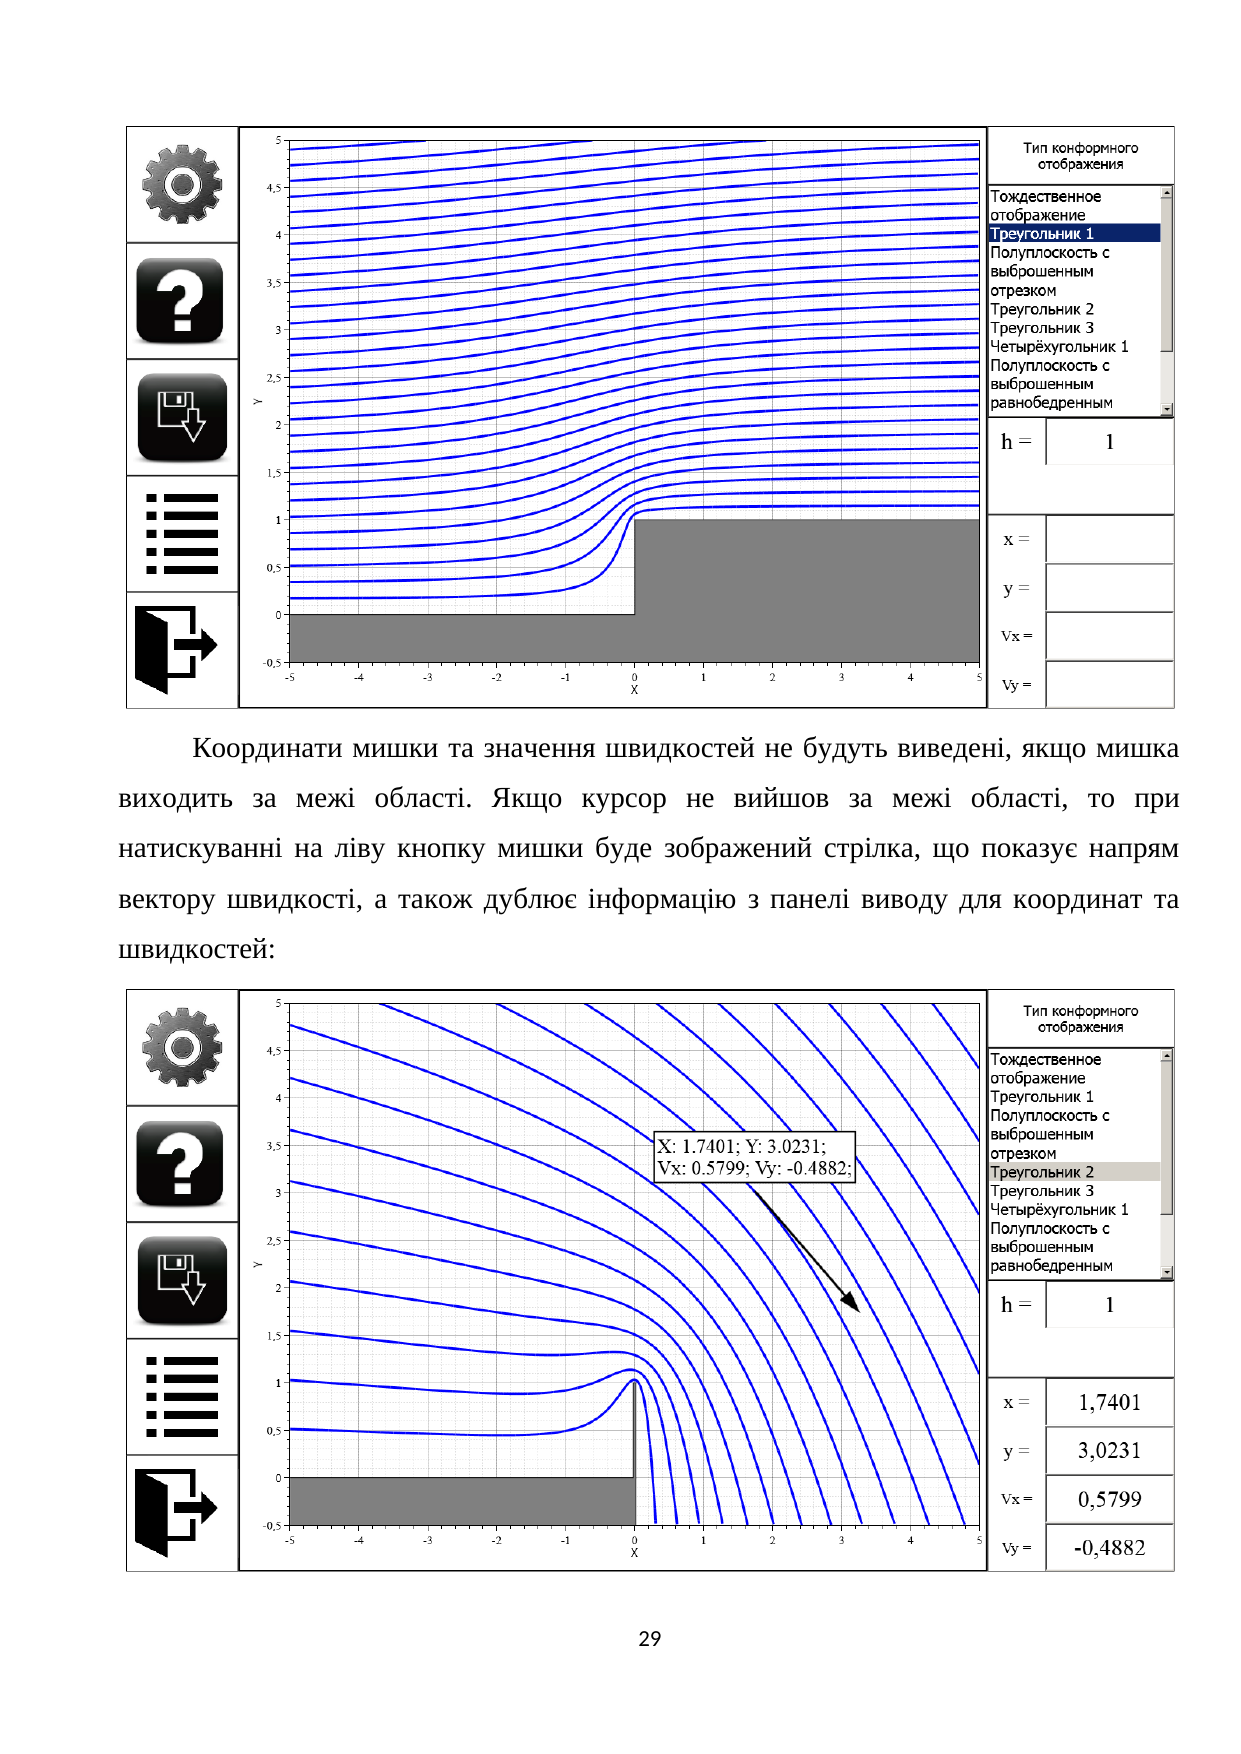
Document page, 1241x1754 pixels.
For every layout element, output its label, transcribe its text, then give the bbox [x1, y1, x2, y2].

text Координати мишки та значення швидкостей не будуть виведені, якщо мишка виходить за межі області. Якщо курсор не вийшов за межі області, то при натискуванні на ліву кнопку мишки буде зображений стрілка, що показує напрям вектору швидкості, а також дублює інформацію з панелі виводу для координат та швидкостей: [118, 730, 1181, 964]
picture [118, 981, 1182, 1579]
picture [118, 118, 1182, 716]
